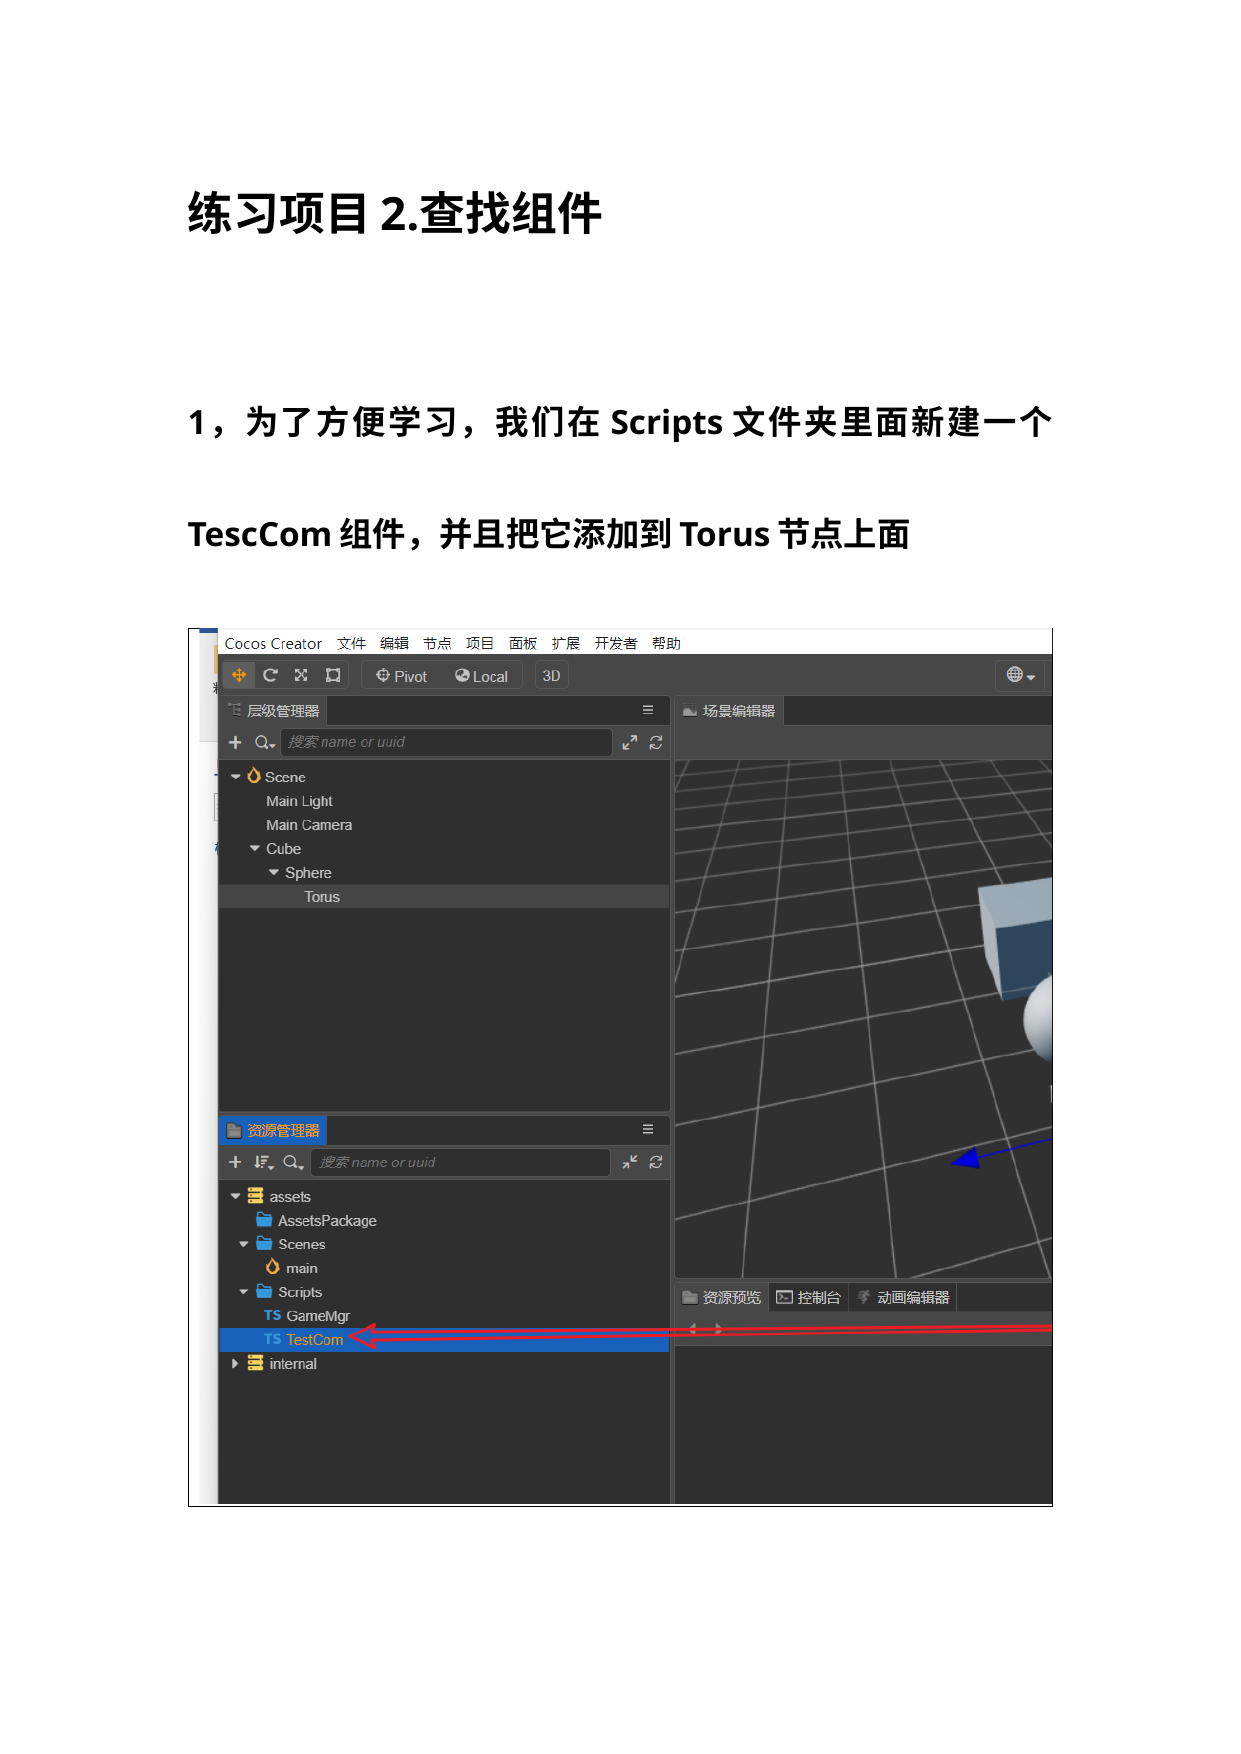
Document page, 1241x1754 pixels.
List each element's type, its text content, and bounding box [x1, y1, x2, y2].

table_header [189, 629, 1052, 1506]
subtitle 练习项目2.查找组件 [187, 162, 1053, 259]
picture [199, 628, 1053, 1504]
subtitle 1，为了方便学习，我们在Scripts文件夹里面新建一个TescCom组件，并且把它添加到Torus节点上面 [187, 388, 1053, 565]
